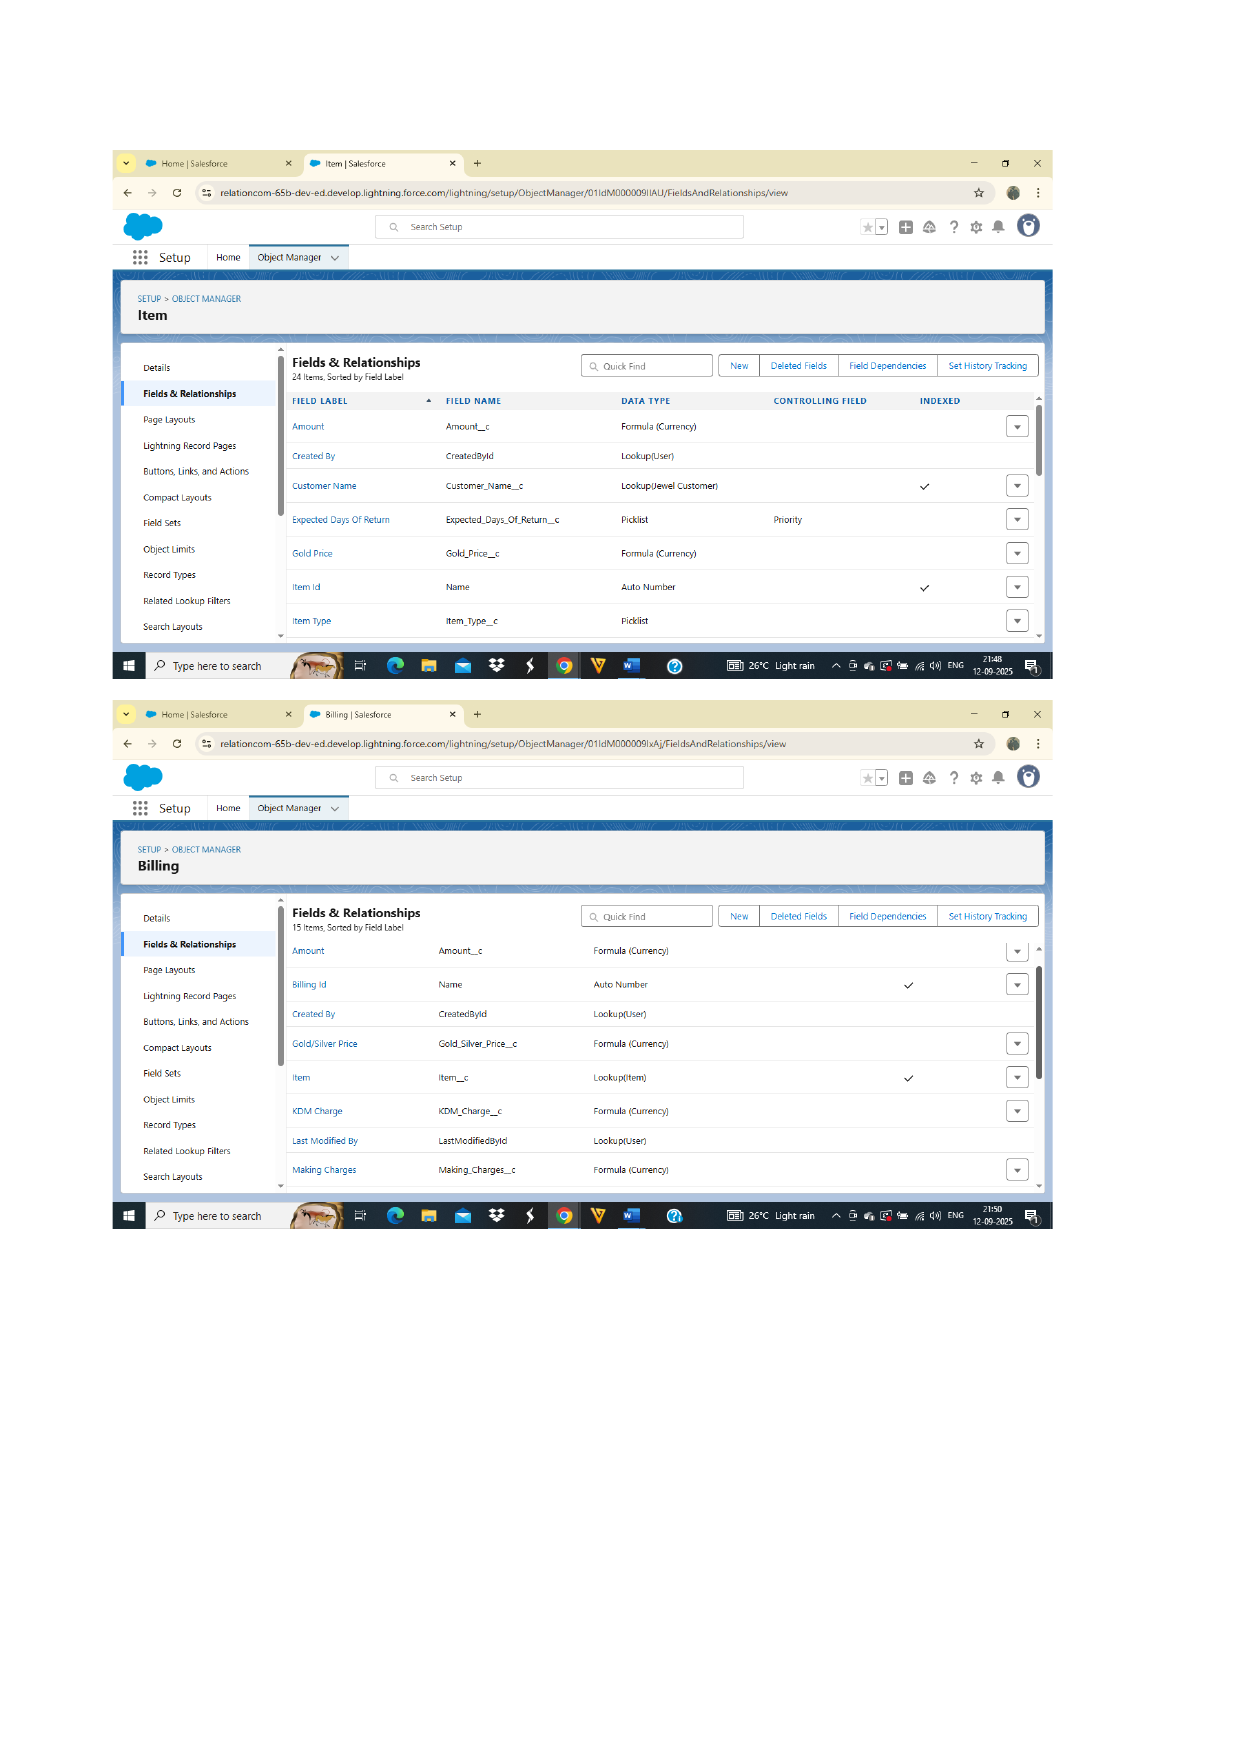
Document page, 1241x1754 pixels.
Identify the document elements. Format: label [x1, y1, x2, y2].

picture [112, 700, 1053, 1229]
picture [112, 150, 1053, 679]
